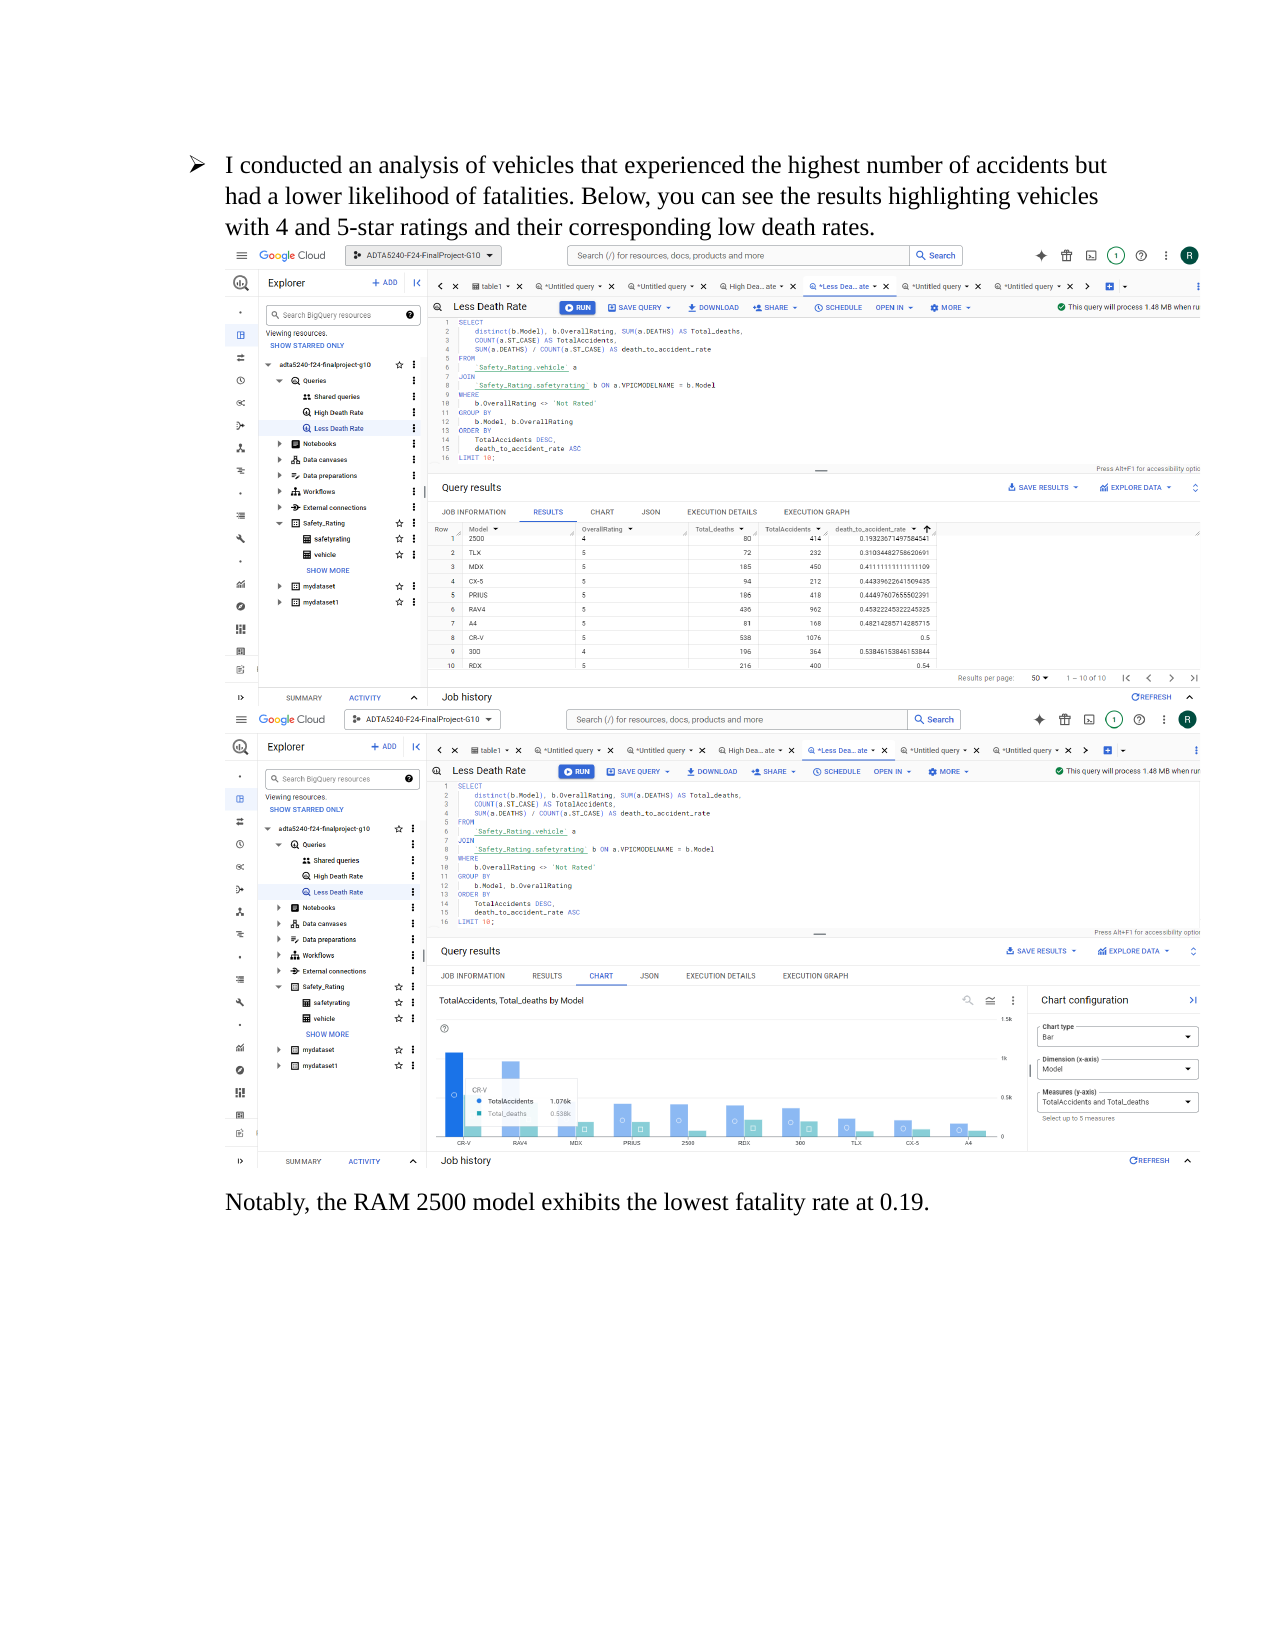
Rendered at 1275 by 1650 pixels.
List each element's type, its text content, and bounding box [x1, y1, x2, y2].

picture [225, 243, 1200, 706]
text Notably, the RAM 2500 model exhibits the lowest fatality rate at 0.19. [150, 1187, 1125, 1215]
picture [225, 708, 1200, 1168]
list I conducted an analysis of vehicles that experienced the highest number of accidents but had a lower likelihood of fatalities. Below, you can see the results highlighting vehicles with 4 and 5-star ratings and their corresponding low death rates. [187, 150, 1125, 241]
